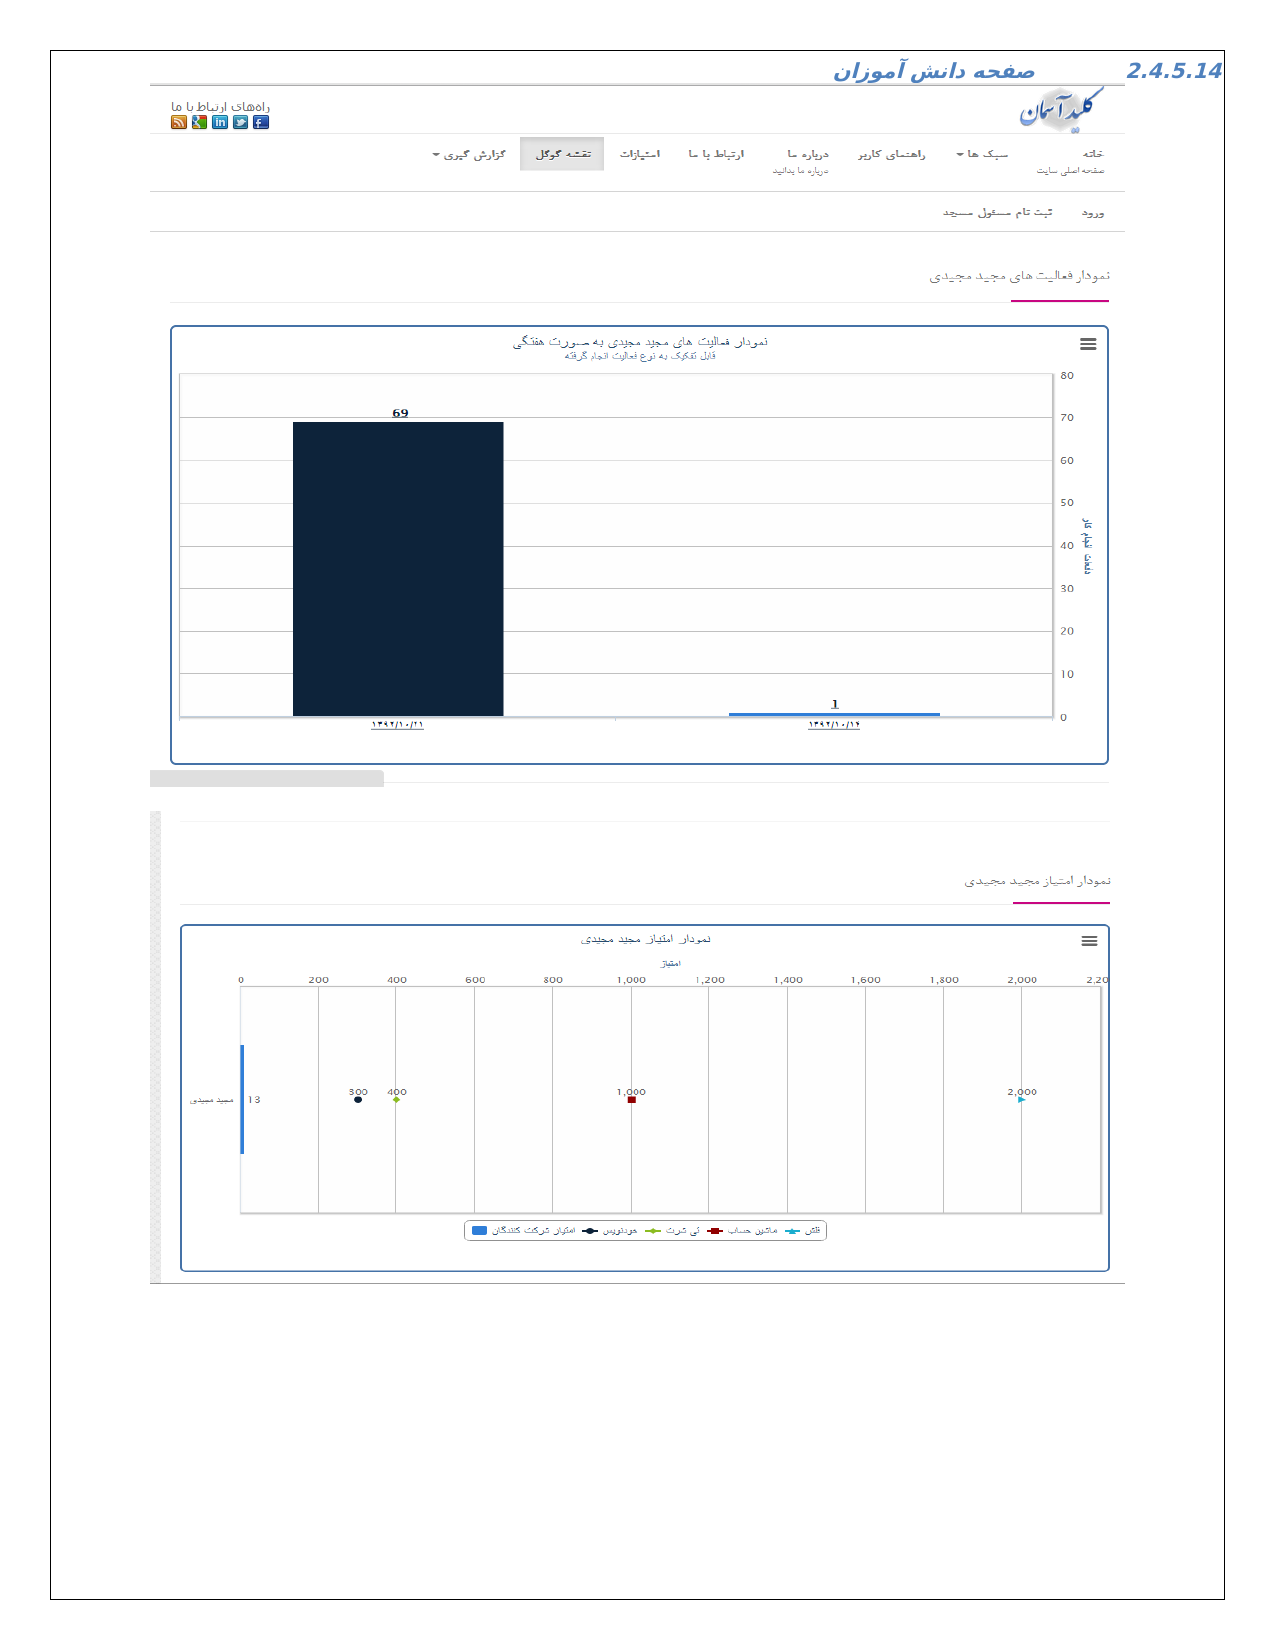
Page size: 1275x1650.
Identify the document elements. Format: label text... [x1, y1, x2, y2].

subtitle صفحه دانش آموزان [150, 59, 1125, 83]
picture [150, 83, 1125, 787]
picture [150, 811, 1125, 1284]
